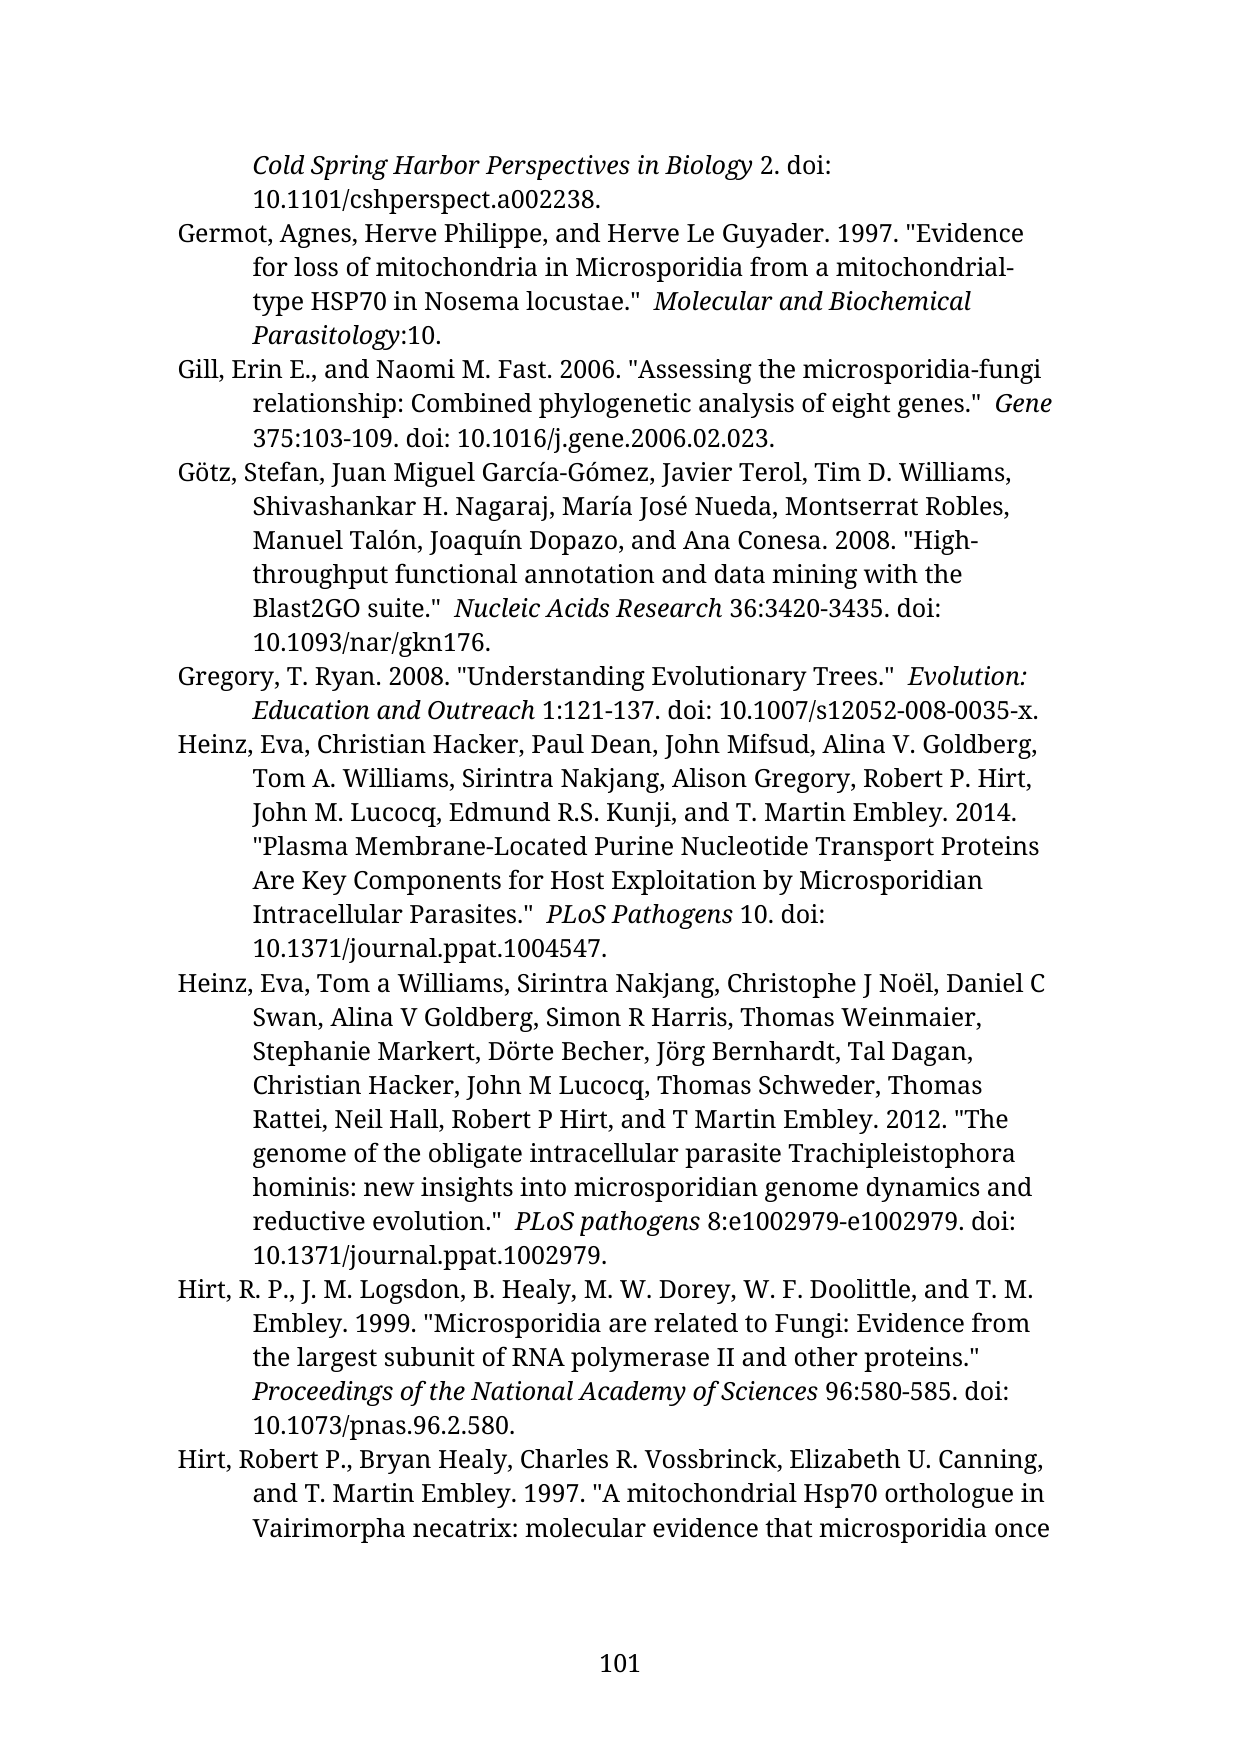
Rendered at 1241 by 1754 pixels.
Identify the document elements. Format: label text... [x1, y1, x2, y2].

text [177, 1442, 1063, 1544]
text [177, 148, 1063, 216]
text Heinz, Eva, Christian Hacker, Paul Dean, John Mifsud, Alina V. Goldberg, Tom A. Williams, Sirintra Nakjang, Alison Gregory, Robert P. Hirt, John M. Lucocq, Edmund R.S. Kunji, and T. Martin Embley. 2014. "Plasma Membrane-Located Purine Nucleotide Transport Proteins Are Key Components for Host Exploitation by Microsporidian Intracellular Parasites." PLoS Pathogens 10. doi: 10.1371/journal.ppat.1004547. [177, 727, 1063, 965]
text Gregory, T. Ryan. 2008. "Understanding Evolutionary Trees." Evolution: Education and Outreach 1:121-137. doi: 10.1007/s12052-008-0035-x. [177, 659, 1063, 727]
text Hirt, R. P., J. M. Logsdon, B. Healy, M. W. Dorey, W. F. Doolittle, and T. M. Embley. 1999. "Microsporidia are related to Fungi: Evidence from the largest subunit of RNA polymerase II and other proteins." Proceedings of the National Academy of Sciences 96:580-585. doi: 10.1073/pnas.96.2.580. [177, 1272, 1063, 1442]
text Heinz, Eva, Tom a Williams, Sirintra Nakjang, Christophe J Noël, Daniel C Swan, Alina V Goldberg, Simon R Harris, Thomas Weinmaier, Stephanie Markert, Dörte Becher, Jörg Bernhardt, Tal Dagan, Christian Hacker, John M Lucocq, Thomas Schweder, Thomas Rattei, Neil Hall, Robert P Hirt, and T Martin Embley. 2012. "The genome of the obligate intracellular parasite Trachipleistophora hominis: new insights into microsporidian genome dynamics and reductive evolution." PLoS pathogens 8:e1002979-e1002979. doi: 10.1371/journal.ppat.1002979. [177, 965, 1063, 1272]
text Götz, Stefan, Juan Miguel García-Gómez, Javier Terol, Tim D. Williams, Shivashankar H. Nagaraj, María José Nueda, Montserrat Robles, Manuel Talón, Joaquín Dopazo, and Ana Conesa. 2008. "High-throughput functional annotation and data mining with the Blast2GO suite." Nucleic Acids Research 36:3420-3435. doi: 10.1093/nar/gkn176. [177, 454, 1063, 659]
text Gill, Erin E., and Naomi M. Fast. 2006. "Assessing the microsporidia-fungi relationship: Combined phylogenetic analysis of eight genes." Gene 375:103-109. doi: 10.1016/j.gene.2006.02.023. [177, 352, 1063, 454]
text Germot, Agnes, Herve Philippe, and Herve Le Guyader. 1997. "Evidence for loss of mitochondria in Microsporidia from a mitochondrial-type HSP70 in Nosema locustae." Molecular and Biochemical Parasitology:10. [177, 216, 1063, 352]
